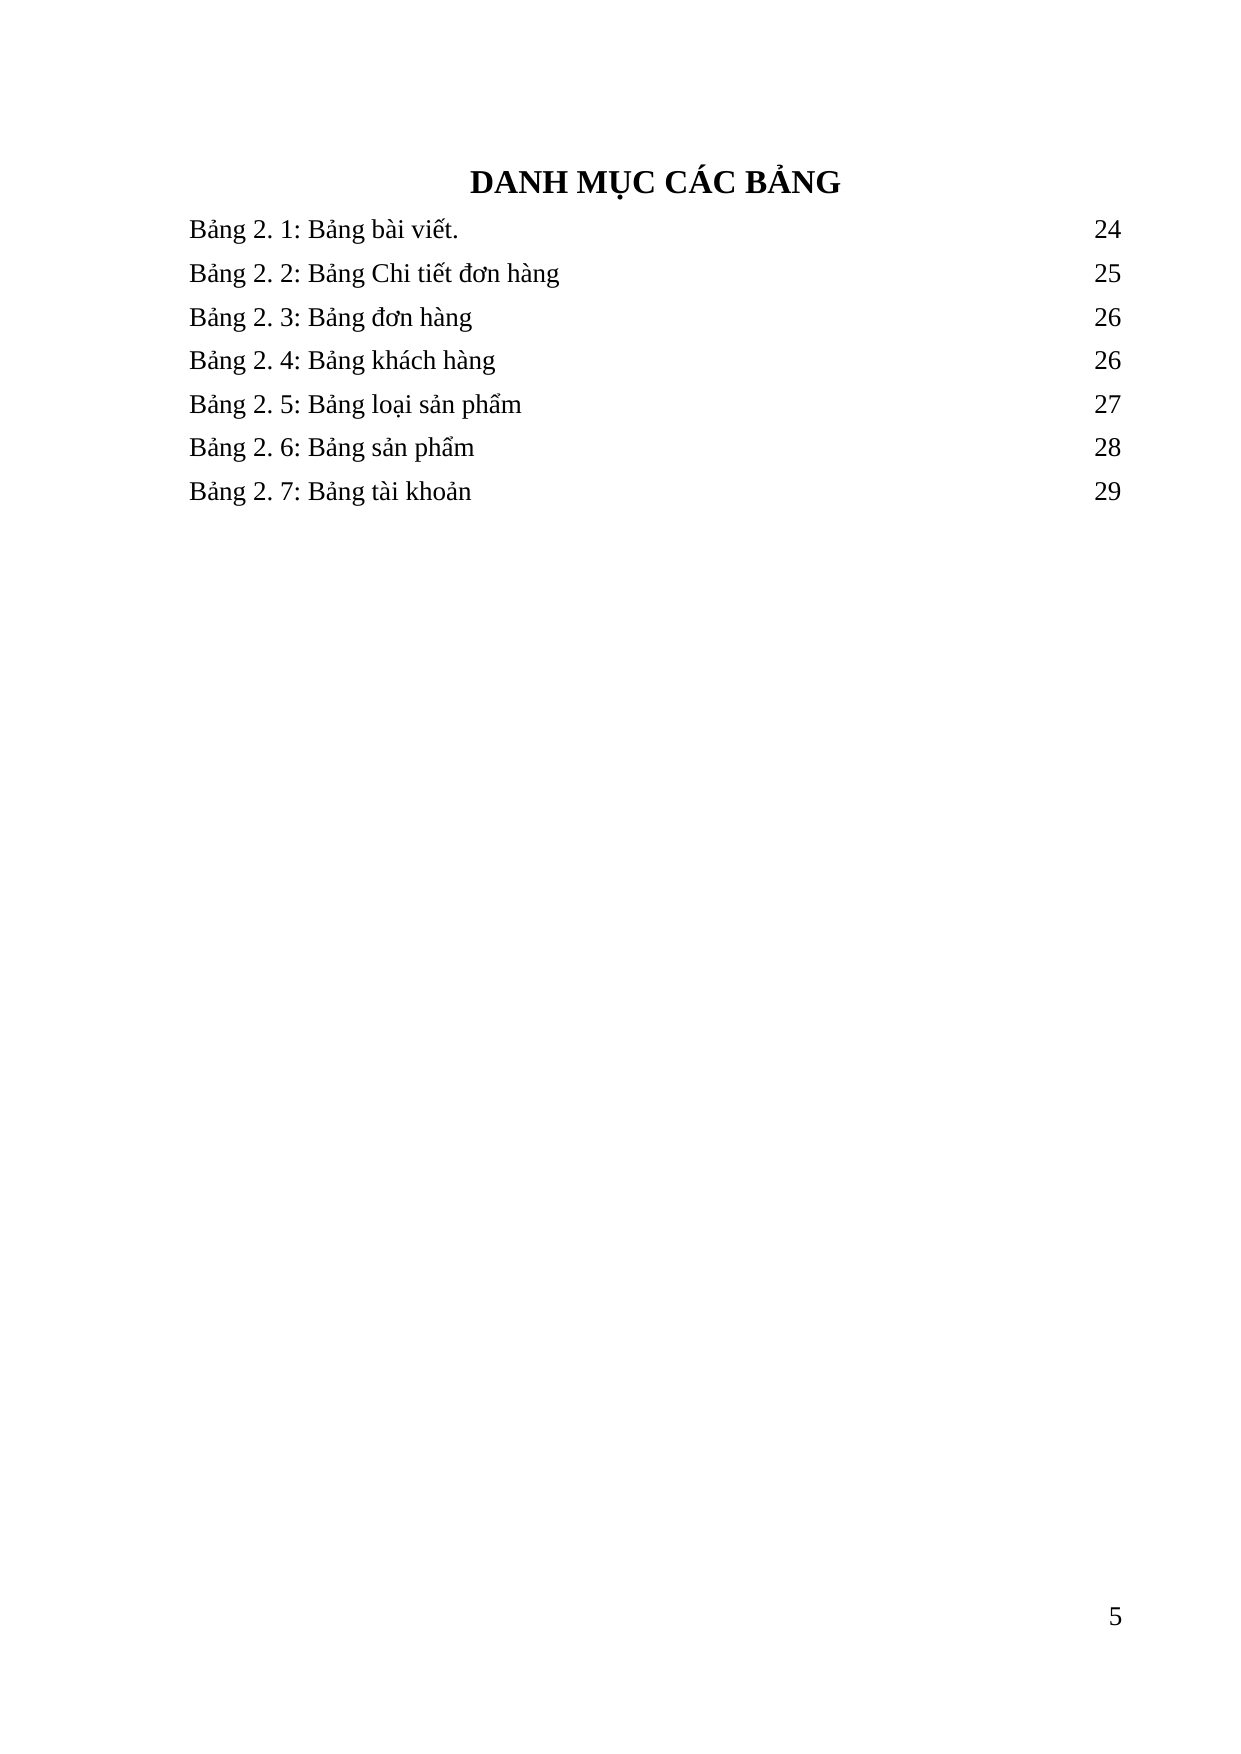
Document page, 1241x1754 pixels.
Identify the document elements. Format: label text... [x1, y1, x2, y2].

text DANH MỤC CÁC BẢNG [189, 162, 1122, 201]
